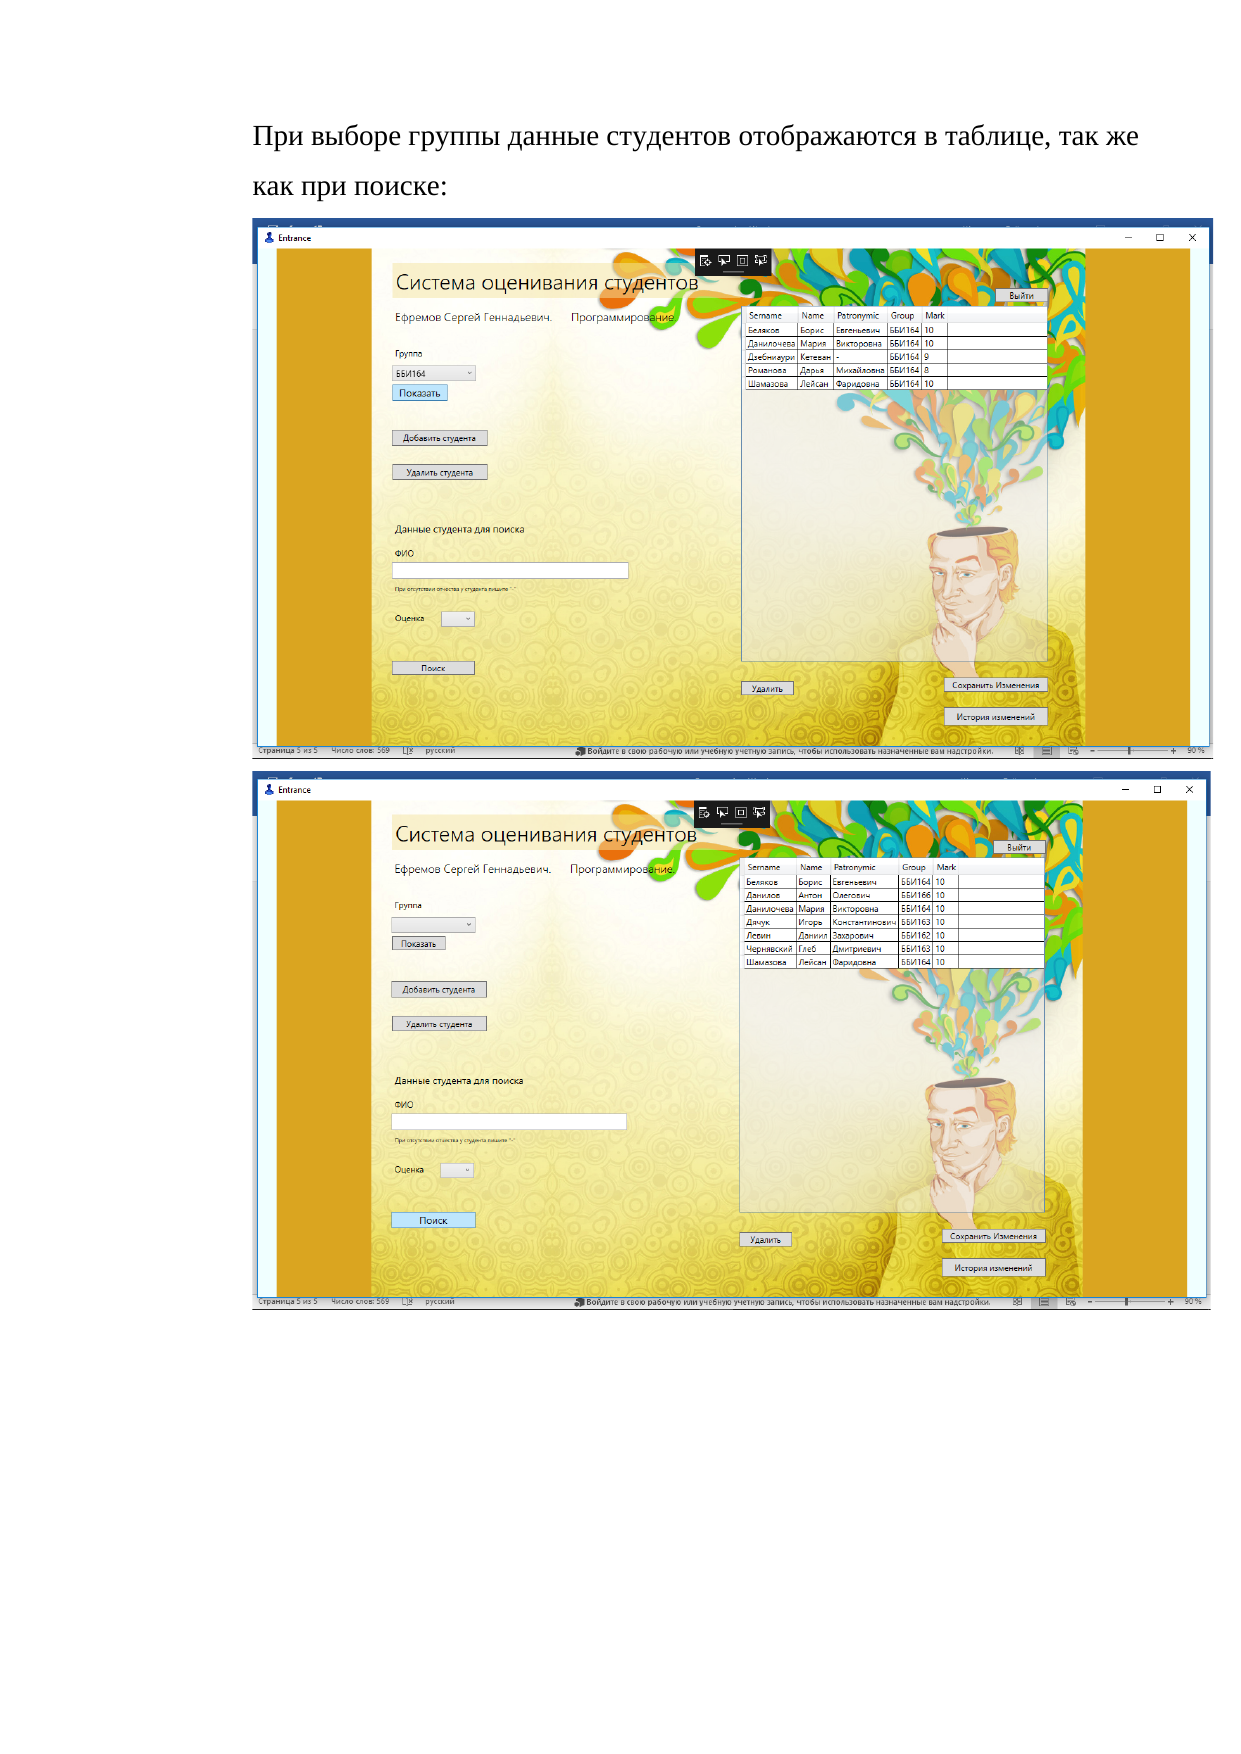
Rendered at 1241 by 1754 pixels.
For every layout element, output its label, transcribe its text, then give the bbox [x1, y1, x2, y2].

picture [252, 771, 1211, 1310]
picture [252, 218, 1214, 759]
list При выборе группы данные студентов отображаются в таблице, так же как при поиске: [252, 118, 1152, 202]
